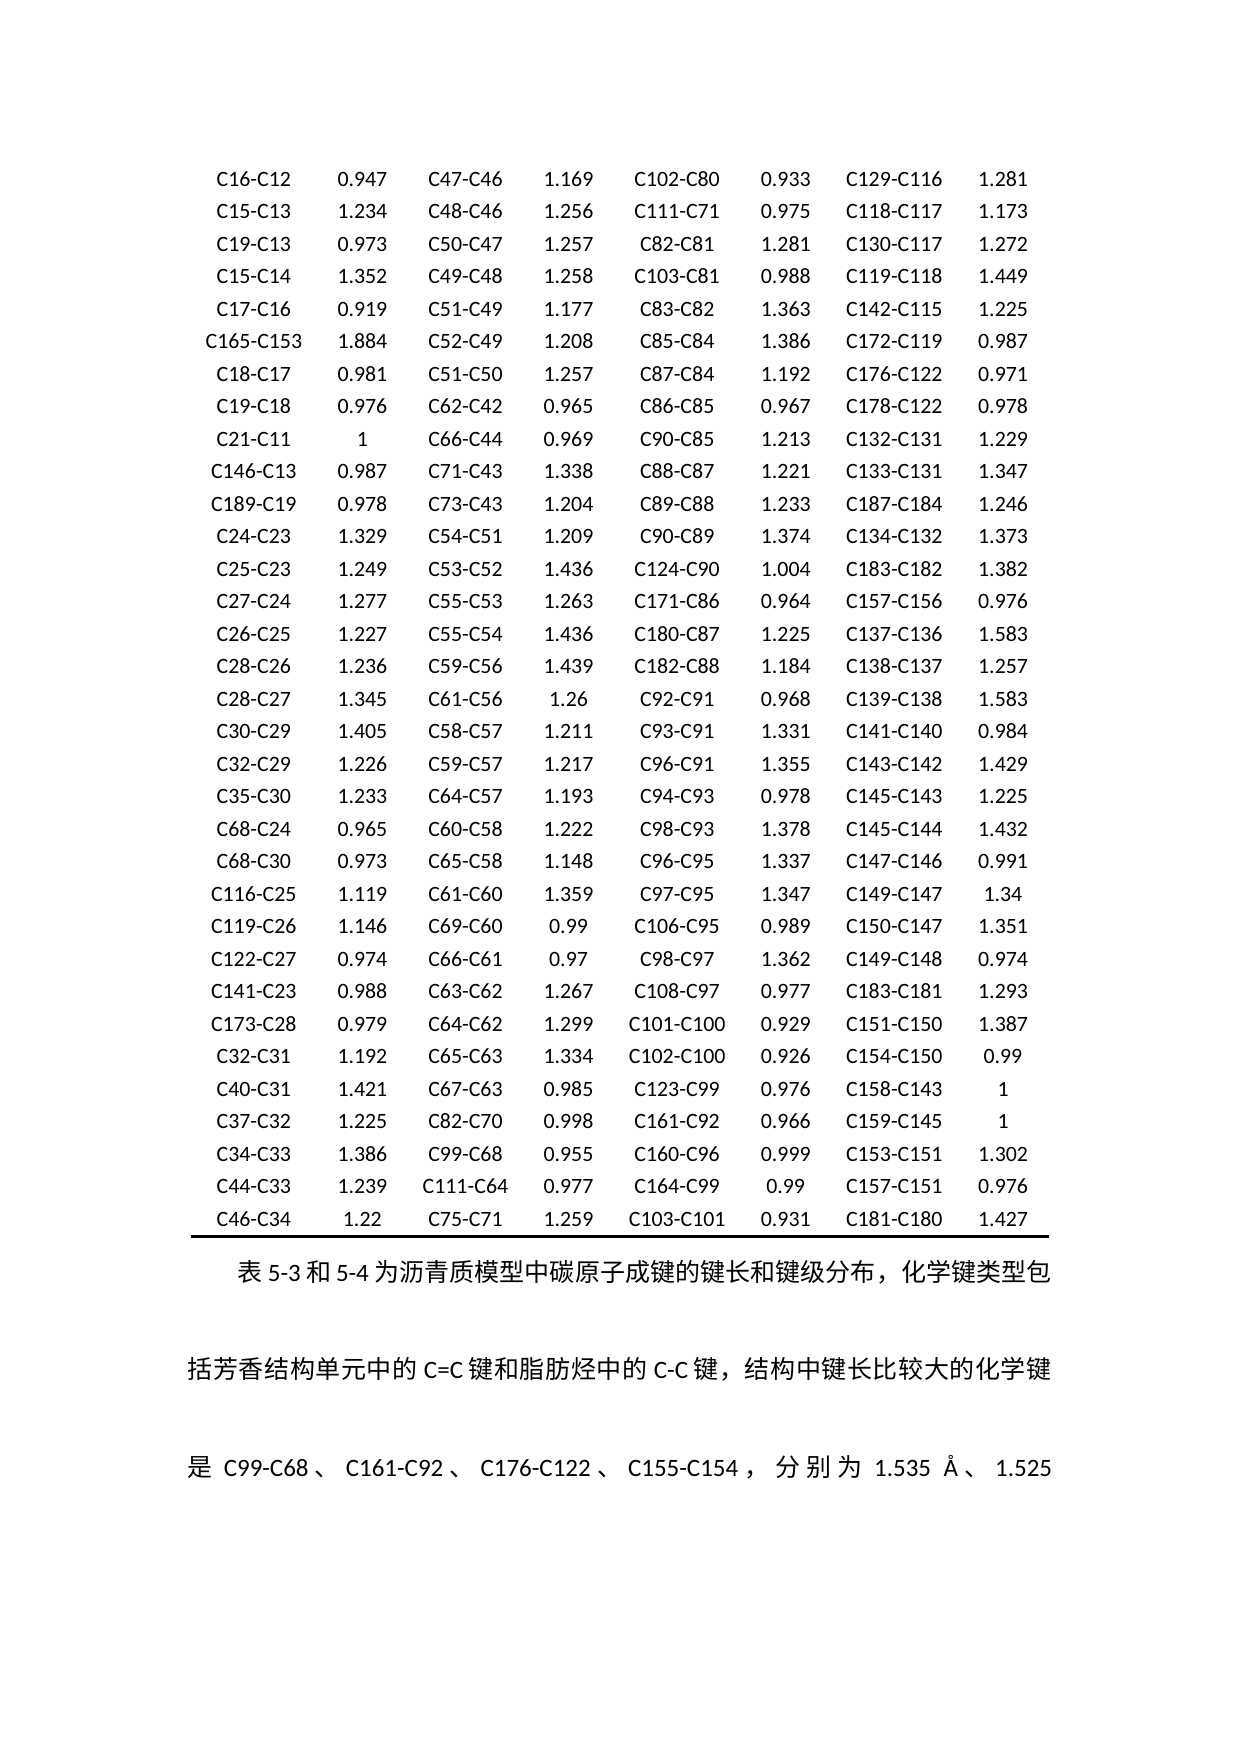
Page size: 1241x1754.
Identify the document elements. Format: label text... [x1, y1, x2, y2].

table_cell 1.436 [522, 552, 614, 584]
table_cell 1.119 [316, 877, 408, 909]
table_cell 1.373 [956, 520, 1049, 552]
table_cell 0.919 [316, 292, 408, 324]
table_cell 1.213 [739, 422, 832, 454]
table_cell 1.148 [522, 845, 614, 877]
table_cell 0.99 [522, 910, 614, 942]
table_cell 1.449 [956, 260, 1049, 292]
table_cell 1 [316, 422, 408, 454]
table_cell 1.421 [316, 1072, 408, 1104]
table_cell 0.973 [316, 227, 408, 259]
table_cell C63-C62 [408, 975, 522, 1007]
table_cell C150-C147 [832, 910, 956, 942]
table_cell 1.374 [739, 520, 832, 552]
table_cell 1.217 [522, 747, 614, 779]
table_cell 1.225 [956, 292, 1049, 324]
table_cell 0.976 [956, 585, 1049, 617]
table_cell 1.277 [316, 585, 408, 617]
table_cell 1.352 [316, 260, 408, 292]
table_cell C30-C29 [191, 715, 316, 747]
table_cell C19-C13 [191, 227, 316, 259]
table_cell 1.173 [956, 195, 1049, 227]
table_cell 1.382 [956, 552, 1049, 584]
table_cell 0.968 [739, 682, 832, 714]
table_cell 1.225 [316, 1105, 408, 1137]
table_cell 1.355 [739, 747, 832, 779]
table_cell C21-C11 [191, 422, 316, 454]
table_cell C180-C87 [615, 617, 739, 649]
table_cell C171-C86 [615, 585, 739, 617]
table_cell 1.208 [522, 325, 614, 357]
table_cell C189-C19 [191, 487, 316, 519]
table_cell 0.975 [739, 195, 832, 227]
table_cell C65-C58 [408, 845, 522, 877]
table_cell 0.97 [522, 942, 614, 974]
table_cell C103-C101 [615, 1202, 739, 1234]
table_cell 1.347 [739, 877, 832, 909]
table_cell 1.329 [316, 520, 408, 552]
table_cell C157-C151 [832, 1170, 956, 1202]
table_cell 1 [956, 1072, 1049, 1104]
table_cell C137-C136 [832, 617, 956, 649]
table_cell C164-C99 [615, 1170, 739, 1202]
table_cell C28-C26 [191, 650, 316, 682]
table_cell 0.967 [739, 390, 832, 422]
table_cell C65-C63 [408, 1040, 522, 1072]
table_cell 0.926 [739, 1040, 832, 1072]
table_cell 1.233 [316, 780, 408, 812]
table_cell C134-C132 [832, 520, 956, 552]
table_cell 1.281 [956, 162, 1049, 194]
table_cell 1.281 [739, 227, 832, 259]
table_cell 0.974 [956, 942, 1049, 974]
table_cell 0.969 [522, 422, 614, 454]
table_cell C62-C42 [408, 390, 522, 422]
table_cell 0.965 [522, 390, 614, 422]
table_cell 1.169 [522, 162, 614, 194]
table_cell 1.378 [739, 812, 832, 844]
table_cell 1.257 [522, 357, 614, 389]
table_cell C146-C13 [191, 455, 316, 487]
table_cell 1.583 [956, 617, 1049, 649]
table_cell C54-C51 [408, 520, 522, 552]
table_cell 0.976 [316, 390, 408, 422]
table_cell 0.979 [316, 1007, 408, 1039]
table_cell C27-C24 [191, 585, 316, 617]
table_cell 1.246 [956, 487, 1049, 519]
table_cell 0.973 [316, 845, 408, 877]
table_cell C119-C118 [832, 260, 956, 292]
table_cell C61-C60 [408, 877, 522, 909]
table_cell C90-C89 [615, 520, 739, 552]
table_cell C96-C91 [615, 747, 739, 779]
table_cell 0.931 [739, 1202, 832, 1234]
table_cell 1.331 [739, 715, 832, 747]
table_cell 1.386 [739, 325, 832, 357]
table_cell 0.977 [739, 975, 832, 1007]
table_cell C96-C95 [615, 845, 739, 877]
table_cell C59-C57 [408, 747, 522, 779]
table_cell 1.345 [316, 682, 408, 714]
table_cell C89-C88 [615, 487, 739, 519]
table_cell 1.211 [522, 715, 614, 747]
table_cell 0.999 [739, 1137, 832, 1169]
table_cell C46-C34 [191, 1202, 316, 1234]
table_cell C53-C52 [408, 552, 522, 584]
table_cell C130-C117 [832, 227, 956, 259]
table_cell C149-C148 [832, 942, 956, 974]
table_cell C52-C49 [408, 325, 522, 357]
table_cell 0.978 [956, 390, 1049, 422]
table_cell 1.429 [956, 747, 1049, 779]
table_cell C75-C71 [408, 1202, 522, 1234]
table_cell C90-C85 [615, 422, 739, 454]
table_cell C82-C70 [408, 1105, 522, 1137]
table_cell C118-C117 [832, 195, 956, 227]
table_cell C16-C12 [191, 162, 316, 194]
table_cell 1.436 [522, 617, 614, 649]
table_cell 1.227 [316, 617, 408, 649]
table_cell 0.99 [956, 1040, 1049, 1072]
table_cell C98-C93 [615, 812, 739, 844]
table_cell 0.987 [956, 325, 1049, 357]
table_cell C151-C150 [832, 1007, 956, 1039]
table_cell C88-C87 [615, 455, 739, 487]
table_cell 1.234 [316, 195, 408, 227]
table_cell C92-C91 [615, 682, 739, 714]
table_cell 1.222 [522, 812, 614, 844]
table_cell C24-C23 [191, 520, 316, 552]
table_cell C34-C33 [191, 1137, 316, 1169]
table_cell C55-C54 [408, 617, 522, 649]
table_cell C119-C26 [191, 910, 316, 942]
table_cell 0.964 [739, 585, 832, 617]
table_cell C138-C137 [832, 650, 956, 682]
table_cell 0.988 [316, 975, 408, 1007]
table_cell 1.236 [316, 650, 408, 682]
table_cell C102-C80 [615, 162, 739, 194]
table_cell 1.259 [522, 1202, 614, 1234]
table_cell C68-C30 [191, 845, 316, 877]
table_cell C64-C57 [408, 780, 522, 812]
table_cell 1 [956, 1105, 1049, 1137]
table_cell 1.184 [739, 650, 832, 682]
table_cell C111-C71 [615, 195, 739, 227]
table_cell C82-C81 [615, 227, 739, 259]
table_cell C147-C146 [832, 845, 956, 877]
table_cell C66-C61 [408, 942, 522, 974]
table_cell C153-C151 [832, 1137, 956, 1169]
table_cell 1.258 [522, 260, 614, 292]
table_cell C35-C30 [191, 780, 316, 812]
table_cell C101-C100 [615, 1007, 739, 1039]
table_cell 1.257 [522, 227, 614, 259]
table_cell 0.947 [316, 162, 408, 194]
table_cell C40-C31 [191, 1072, 316, 1104]
table_cell 1.233 [739, 487, 832, 519]
table_cell 0.981 [316, 357, 408, 389]
table_cell C19-C18 [191, 390, 316, 422]
table_cell C183-C182 [832, 552, 956, 584]
table_cell C44-C33 [191, 1170, 316, 1202]
table_cell C141-C140 [832, 715, 956, 747]
table_cell 1.004 [739, 552, 832, 584]
table_cell C132-C131 [832, 422, 956, 454]
table_cell C83-C82 [615, 292, 739, 324]
table_cell C181-C180 [832, 1202, 956, 1234]
table_cell C183-C181 [832, 975, 956, 1007]
table_cell C55-C53 [408, 585, 522, 617]
table_cell C15-C13 [191, 195, 316, 227]
table_cell 1.192 [739, 357, 832, 389]
table_cell C32-C31 [191, 1040, 316, 1072]
table_cell C182-C88 [615, 650, 739, 682]
table_cell 0.991 [956, 845, 1049, 877]
table_cell 1.257 [956, 650, 1049, 682]
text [187, 1238, 1053, 1498]
table_cell C64-C62 [408, 1007, 522, 1039]
table_cell C48-C46 [408, 195, 522, 227]
table_cell C15-C14 [191, 260, 316, 292]
table_cell 0.984 [956, 715, 1049, 747]
table_cell C93-C91 [615, 715, 739, 747]
table_cell 1.362 [739, 942, 832, 974]
table_cell 1.225 [956, 780, 1049, 812]
table_cell C71-C43 [408, 455, 522, 487]
table_cell 1.193 [522, 780, 614, 812]
table_cell 1.386 [316, 1137, 408, 1169]
table_cell C51-C50 [408, 357, 522, 389]
table_cell C49-C48 [408, 260, 522, 292]
table_cell 1.387 [956, 1007, 1049, 1039]
table_cell C161-C92 [615, 1105, 739, 1137]
table_cell 0.99 [739, 1170, 832, 1202]
table_cell C37-C32 [191, 1105, 316, 1137]
table_cell 1.351 [956, 910, 1049, 942]
table_cell C141-C23 [191, 975, 316, 1007]
table_cell C172-C119 [832, 325, 956, 357]
table_cell 1.146 [316, 910, 408, 942]
table_cell 1.204 [522, 487, 614, 519]
table_cell 1.221 [739, 455, 832, 487]
table_cell C124-C90 [615, 552, 739, 584]
table_cell C87-C84 [615, 357, 739, 389]
table_cell 0.955 [522, 1137, 614, 1169]
table_cell C139-C138 [832, 682, 956, 714]
table_cell 1.334 [522, 1040, 614, 1072]
table_cell C102-C100 [615, 1040, 739, 1072]
table_cell C159-C145 [832, 1105, 956, 1137]
table_cell 1.427 [956, 1202, 1049, 1234]
table_cell 1.884 [316, 325, 408, 357]
table_cell C32-C29 [191, 747, 316, 779]
table_cell 1.432 [956, 812, 1049, 844]
table_cell 0.985 [522, 1072, 614, 1104]
table_cell C129-C116 [832, 162, 956, 194]
table_cell C111-C64 [408, 1170, 522, 1202]
table_cell 1.299 [522, 1007, 614, 1039]
table_cell 1.22 [316, 1202, 408, 1234]
table_cell 1.347 [956, 455, 1049, 487]
table_cell 1.256 [522, 195, 614, 227]
table_cell C51-C49 [408, 292, 522, 324]
table_cell C122-C27 [191, 942, 316, 974]
table_cell C97-C95 [615, 877, 739, 909]
table_cell 1.192 [316, 1040, 408, 1072]
table_cell 0.971 [956, 357, 1049, 389]
table_cell C160-C96 [615, 1137, 739, 1169]
table_cell 1.272 [956, 227, 1049, 259]
table_cell C157-C156 [832, 585, 956, 617]
table_cell C143-C142 [832, 747, 956, 779]
table_cell 0.977 [522, 1170, 614, 1202]
table_cell C60-C58 [408, 812, 522, 844]
table_cell C66-C44 [408, 422, 522, 454]
table_cell 0.966 [739, 1105, 832, 1137]
table_cell C133-C131 [832, 455, 956, 487]
table_cell C50-C47 [408, 227, 522, 259]
table_cell 1.225 [739, 617, 832, 649]
table_cell 1.359 [522, 877, 614, 909]
table_cell 0.989 [739, 910, 832, 942]
table_cell C98-C97 [615, 942, 739, 974]
table_cell 1.338 [522, 455, 614, 487]
table_cell 0.974 [316, 942, 408, 974]
table_cell 1.239 [316, 1170, 408, 1202]
table_cell C178-C122 [832, 390, 956, 422]
table_cell 1.209 [522, 520, 614, 552]
table_cell C108-C97 [615, 975, 739, 1007]
table_cell C99-C68 [408, 1137, 522, 1169]
table_cell C176-C122 [832, 357, 956, 389]
table_cell 1.26 [522, 682, 614, 714]
table_cell C58-C57 [408, 715, 522, 747]
table_cell 1.293 [956, 975, 1049, 1007]
table_cell C103-C81 [615, 260, 739, 292]
table_cell C25-C23 [191, 552, 316, 584]
table_cell C145-C143 [832, 780, 956, 812]
table_cell C145-C144 [832, 812, 956, 844]
table_cell 0.998 [522, 1105, 614, 1137]
table_cell 1.229 [956, 422, 1049, 454]
table_cell 1.177 [522, 292, 614, 324]
table_cell C187-C184 [832, 487, 956, 519]
table_cell 1.267 [522, 975, 614, 1007]
table_cell C18-C17 [191, 357, 316, 389]
table_cell C68-C24 [191, 812, 316, 844]
table_cell 1.583 [956, 682, 1049, 714]
table_cell 1.337 [739, 845, 832, 877]
table_cell C123-C99 [615, 1072, 739, 1104]
table_cell 0.933 [739, 162, 832, 194]
table_cell C69-C60 [408, 910, 522, 942]
table_cell 1.363 [739, 292, 832, 324]
table_cell C17-C16 [191, 292, 316, 324]
table_cell C28-C27 [191, 682, 316, 714]
table_cell 1.34 [956, 877, 1049, 909]
table_cell 0.976 [956, 1170, 1049, 1202]
table_cell C149-C147 [832, 877, 956, 909]
table_cell C94-C93 [615, 780, 739, 812]
table_cell 1.439 [522, 650, 614, 682]
table_cell 0.976 [739, 1072, 832, 1104]
table_cell C61-C56 [408, 682, 522, 714]
table_cell 0.978 [739, 780, 832, 812]
table_cell C142-C115 [832, 292, 956, 324]
table_cell C59-C56 [408, 650, 522, 682]
table_cell C73-C43 [408, 487, 522, 519]
table_cell C26-C25 [191, 617, 316, 649]
table_cell C158-C143 [832, 1072, 956, 1104]
table_cell C165-C153 [191, 325, 316, 357]
table_cell C67-C63 [408, 1072, 522, 1104]
table_cell 1.226 [316, 747, 408, 779]
table_cell 1.405 [316, 715, 408, 747]
table_cell C154-C150 [832, 1040, 956, 1072]
table_cell C47-C46 [408, 162, 522, 194]
table_cell C116-C25 [191, 877, 316, 909]
table_cell 0.988 [739, 260, 832, 292]
table_cell 1.249 [316, 552, 408, 584]
table_cell 0.978 [316, 487, 408, 519]
table_cell 0.965 [316, 812, 408, 844]
table_cell C86-C85 [615, 390, 739, 422]
table_cell 0.987 [316, 455, 408, 487]
table_cell C173-C28 [191, 1007, 316, 1039]
table_cell 1.302 [956, 1137, 1049, 1169]
table_cell C85-C84 [615, 325, 739, 357]
table_cell 1.263 [522, 585, 614, 617]
table_cell C106-C95 [615, 910, 739, 942]
table_cell 0.929 [739, 1007, 832, 1039]
